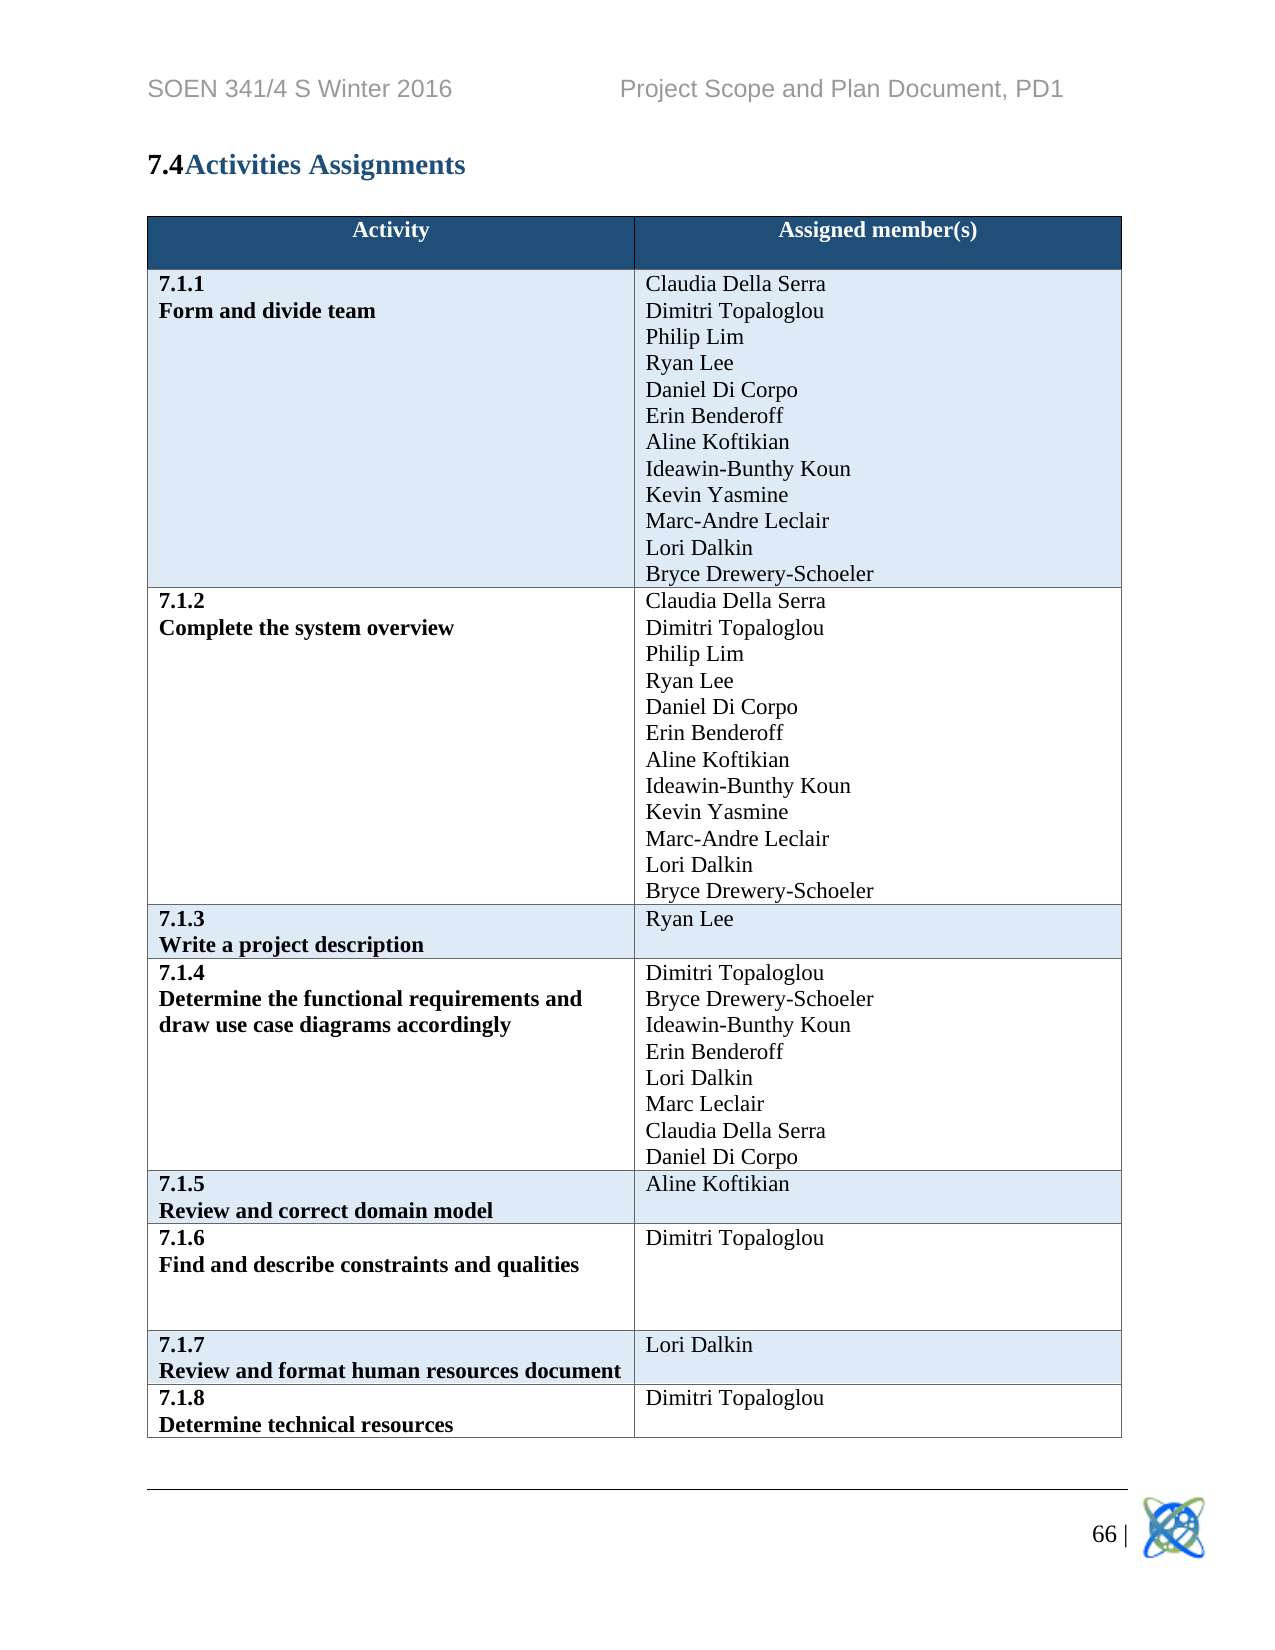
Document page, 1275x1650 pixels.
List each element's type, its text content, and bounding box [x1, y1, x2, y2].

picture [1123, 1490, 1224, 1566]
table_header Assigned member(s) [635, 217, 1121, 269]
table_cell 7.1.5 Review and correct domain model [148, 1171, 634, 1223]
table_cell 7.1.7 Review and format human resources document [148, 1331, 634, 1383]
table_header Activity [148, 217, 634, 269]
table_cell Dimitri Topaloglou [635, 1224, 1121, 1330]
table_cell Claudia Della Serra Dimitri Topaloglou Philip Lim Ryan Lee Daniel Di Corpo Erin Benderoff Aline Koftikian Ideawin-Bunthy Koun Kevin Yasmine Marc-Andre Leclair Lori Dalkin Bryce Drewery-Schoeler [635, 588, 1121, 904]
table_cell Ryan Lee [635, 905, 1121, 958]
table_cell Lori Dalkin [635, 1331, 1121, 1383]
table_cell 7.1.3 Write a project description [148, 905, 634, 958]
table_cell 7.1.4 Determine the functional requirements and draw use case diagrams accordingly [148, 959, 634, 1169]
table_cell 7.1.6 Find and describe constraints and qualities [148, 1224, 634, 1330]
table_cell Claudia Della Serra Dimitri Topaloglou Philip Lim Ryan Lee Daniel Di Corpo Erin Benderoff Aline Koftikian Ideawin-Bunthy Koun Kevin Yasmine Marc-Andre Leclair Lori Dalkin Bryce Drewery-Schoeler [635, 270, 1121, 587]
table_cell 7.1.8 Determine technical resources [148, 1385, 634, 1437]
table_cell 7.1.1 Form and divide team [148, 270, 634, 587]
subtitle Activities Assignments [147, 147, 1128, 181]
table_cell Aline Koftikian [635, 1171, 1121, 1223]
table_cell Dimitri Topaloglou [635, 1385, 1121, 1437]
table_cell 7.1.2 Complete the system overview [148, 588, 634, 904]
table_cell Dimitri Topaloglou Bryce Drewery-Schoeler Ideawin-Bunthy Koun Erin Benderoff Lori Dalkin Marc Leclair Claudia Della Serra Daniel Di Corpo [635, 959, 1121, 1169]
